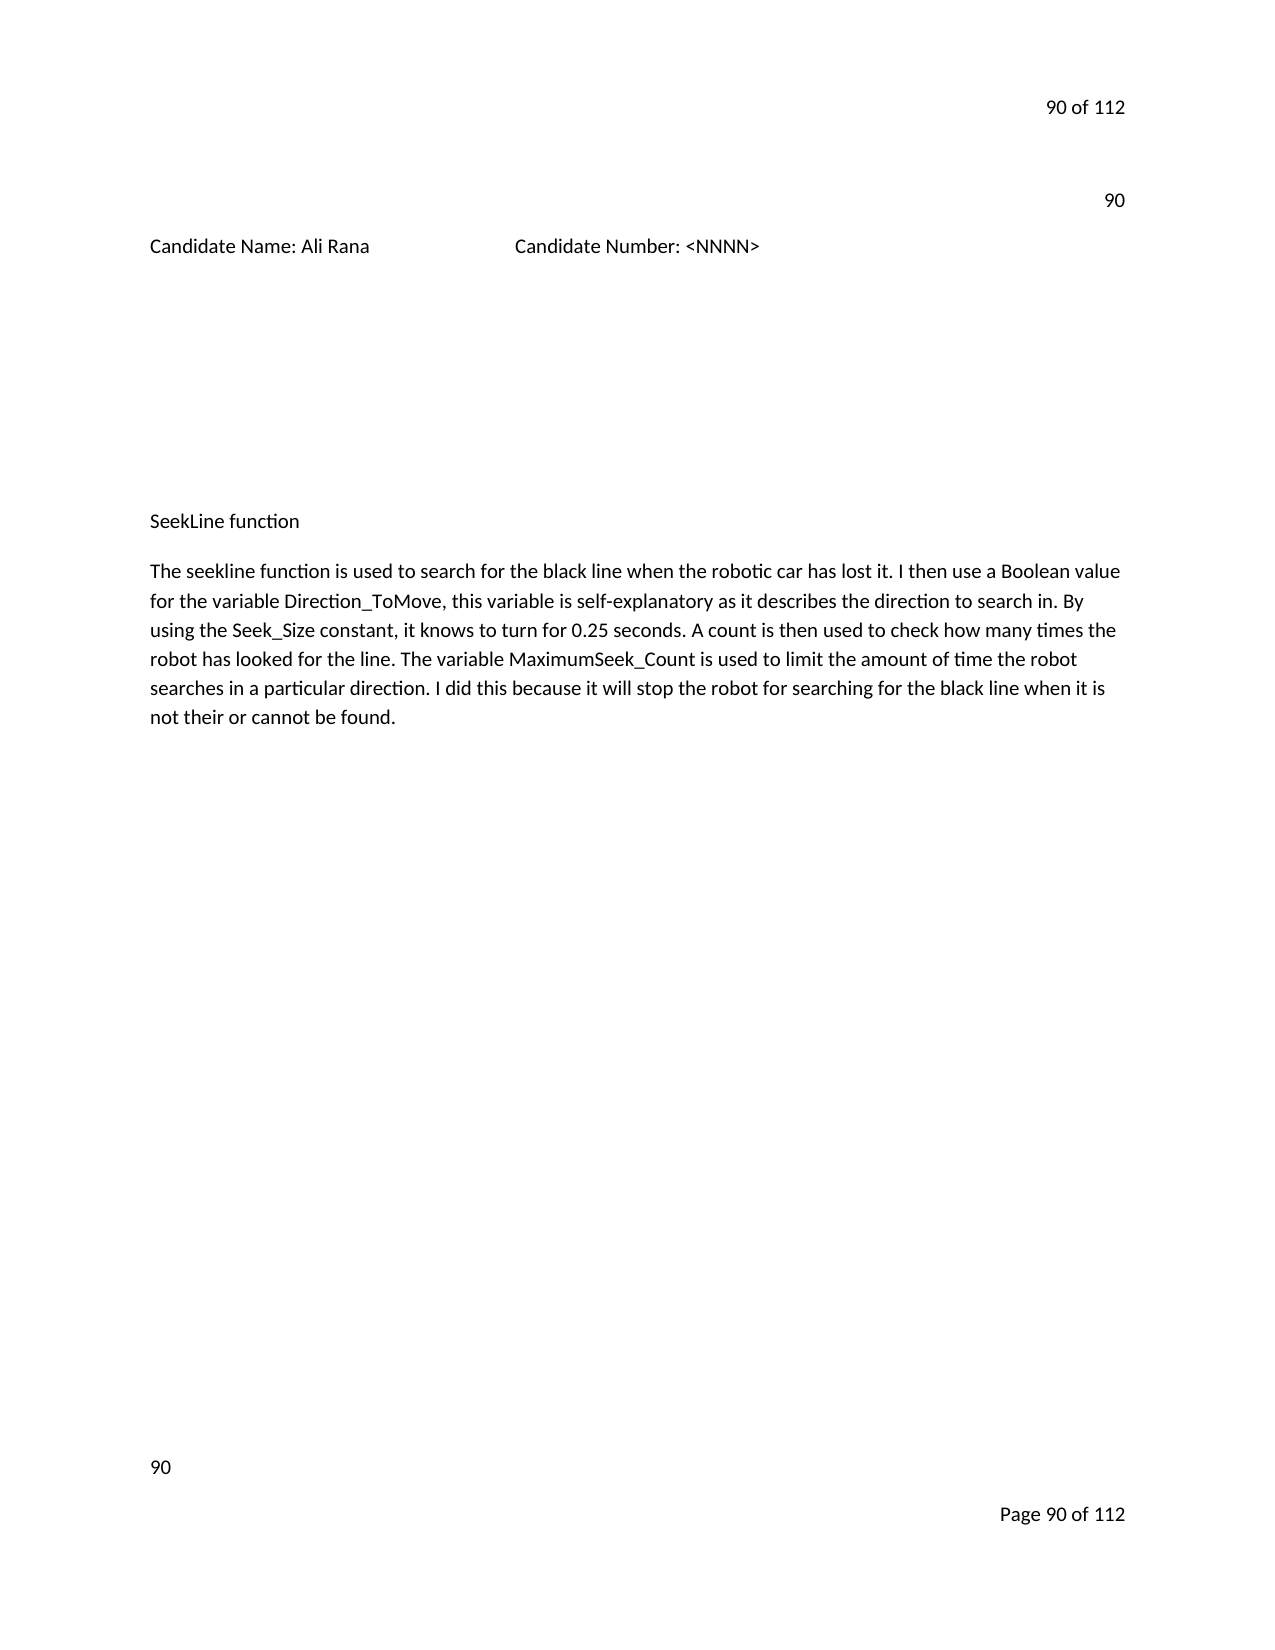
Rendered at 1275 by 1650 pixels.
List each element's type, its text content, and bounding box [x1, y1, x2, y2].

text The seekline function is used to search for the black line when the robotic car has lost it. I then use a Boolean value for the variable Direction_ToMove, this variable is self-explanatory as it describes the direction to search in. By using the Seek_Size constant, it knows to turn for 0.25 seconds. A count is then used to check how many times the robot has looked for the line. The variable MaximumSeek_Count is used to limit the amount of time the robot searches in a particular direction. I did this because it will stop the robot for searching for the black line when it is not their or cannot be found. [150, 559, 1125, 730]
text SeekLine function [150, 509, 1125, 534]
